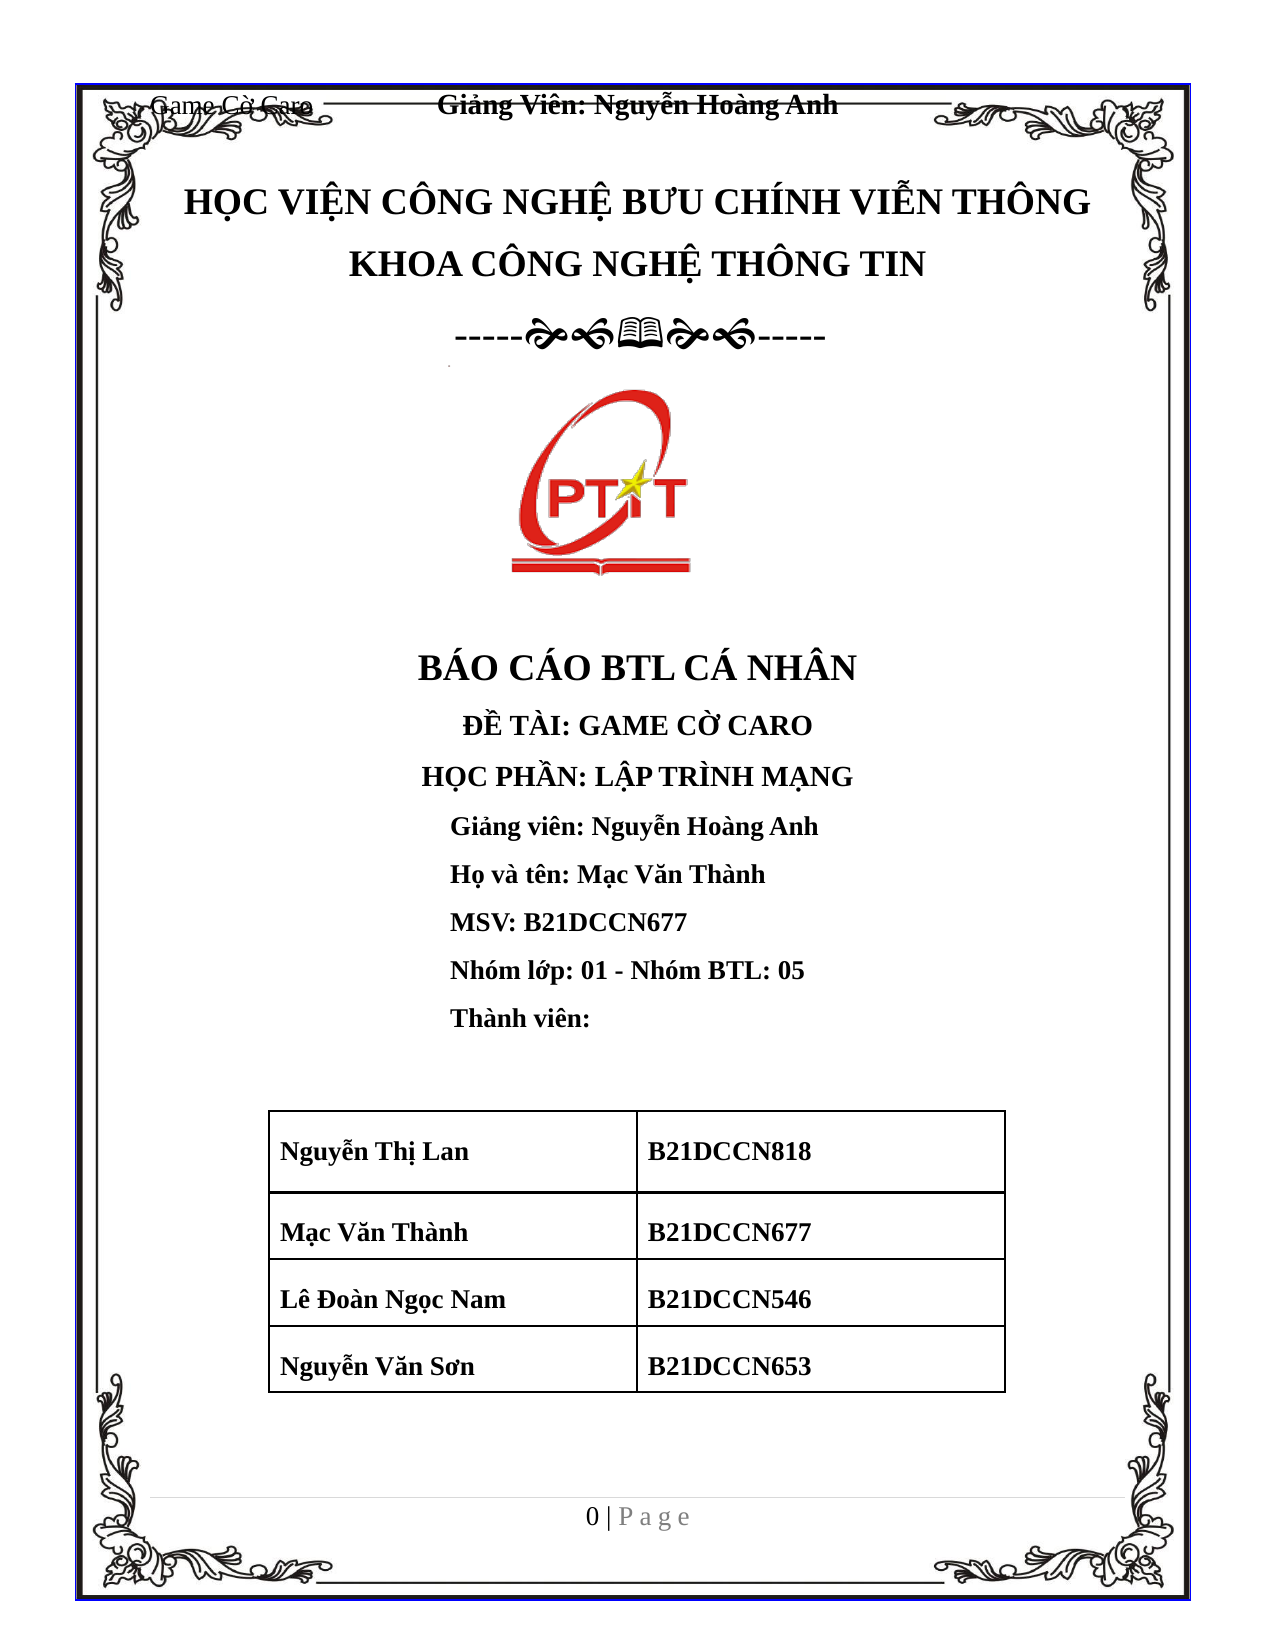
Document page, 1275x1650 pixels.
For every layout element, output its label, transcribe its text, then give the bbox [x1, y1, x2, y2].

text BÁO CÁO BTL CÁ NHÂN [150, 377, 1125, 689]
picture [76, 85, 1190, 1599]
text -----🙞🙜🕮🙞🙜----- [150, 304, 1130, 361]
text Nhóm lớp: 01 - Nhóm BTL: 05 [375, 954, 1125, 986]
table_cell Mạc Văn Thành [270, 1194, 636, 1258]
table_header B21DCCN818 [638, 1112, 1004, 1191]
text ĐỀ TÀI: GAME CỜ CARO [150, 708, 1125, 741]
table_cell B21DCCN653 [638, 1327, 1004, 1391]
text HỌC VIỆN CÔNG NGHỆ BƯU CHÍNH VIỄN THÔNG [150, 179, 1125, 223]
table_cell B21DCCN546 [638, 1260, 1004, 1324]
table_header Nguyễn Thị Lan [270, 1112, 636, 1191]
text MSV: B21DCCN677 [375, 906, 1125, 937]
table_cell Lê Đoàn Ngọc Nam [270, 1260, 636, 1324]
text KHOA CÔNG NGHỆ THÔNG TIN [150, 242, 1125, 285]
text HỌC PHẦN: LẬP TRÌNH MẠNG [150, 759, 1125, 792]
table_cell B21DCCN677 [638, 1194, 1004, 1258]
table_cell Nguyễn Văn Sơn [270, 1327, 636, 1391]
text Họ và tên: Mạc Văn Thành [375, 858, 1125, 889]
text Thành viên: [375, 1003, 1125, 1034]
text Giảng viên: Nguyễn Hoàng Anh [375, 810, 1125, 841]
